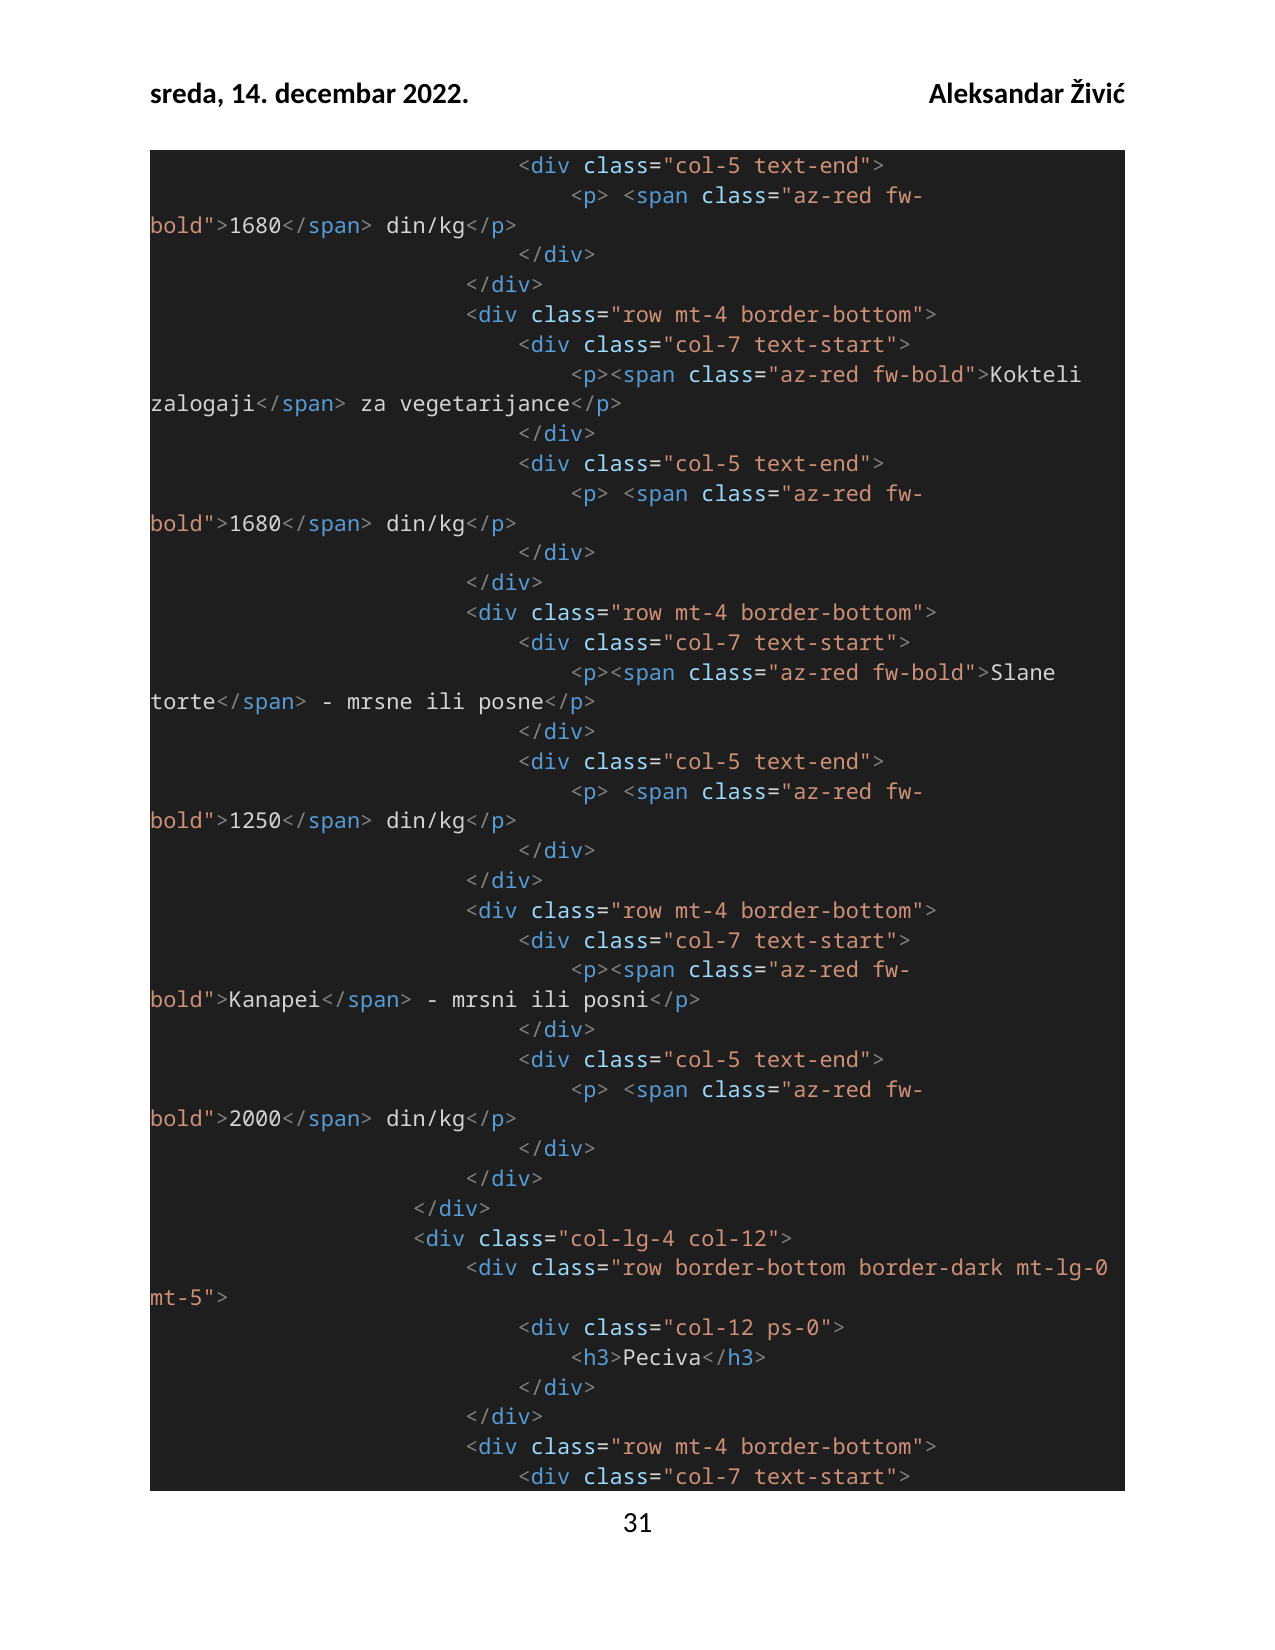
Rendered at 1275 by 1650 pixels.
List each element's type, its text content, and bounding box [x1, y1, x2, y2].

text </div> [150, 835, 1125, 865]
text <div class="row mt-4 border-bottom"> [150, 1431, 1125, 1461]
text <div class="col-5 text-end"> [150, 448, 1125, 478]
text </div> [150, 716, 1125, 746]
text <div class="row mt-4 border-bottom"> [150, 895, 1125, 924]
text <div class="col-5 text-end"> [150, 746, 1125, 776]
text </div> [150, 1193, 1125, 1222]
text </div> [150, 537, 1125, 567]
text <div class="col-12 ps-0"> [150, 1312, 1125, 1342]
text <div class="col-lg-4 col-12"> [150, 1222, 1125, 1252]
text <div class="col-7 text-start"> [150, 329, 1125, 358]
text <h3>Peciva</h3> [150, 1342, 1125, 1371]
text <p> <span class="az-red fw-bold">1250</span> din/kg</p> [150, 776, 1125, 835]
text <p> <span class="az-red fw-bold">2000</span> din/kg</p> [150, 1073, 1125, 1133]
text </div> [150, 418, 1125, 448]
text <p><span class="az-red fw-bold">Kanapei</span> - mrsni ili posni</p> [150, 954, 1125, 1014]
text </div> [150, 269, 1125, 299]
text <p> <span class="az-red fw-bold">1680</span> din/kg</p> [150, 478, 1125, 537]
text <p><span class="az-red fw-bold">Slane torte</span> - mrsne ili posne</p> [150, 656, 1125, 716]
text <div class="col-7 text-start"> [150, 1461, 1125, 1491]
text </div> [150, 1133, 1125, 1163]
text <div class="row border-bottom border-dark mt-lg-0 mt-5"> [150, 1252, 1125, 1312]
text <div class="col-7 text-start"> [150, 627, 1125, 656]
text </div> [150, 1371, 1125, 1401]
text <p> <span class="az-red fw-bold">1680</span> din/kg</p> [150, 180, 1125, 239]
text <p><span class="az-red fw-bold">Kokteli zalogaji</span> za vegetarijance</p> [150, 358, 1125, 418]
text </div> [150, 1014, 1125, 1044]
text </div> [150, 239, 1125, 269]
text </div> [150, 865, 1125, 895]
text <div class="row mt-4 border-bottom"> [150, 299, 1125, 329]
text <div class="col-5 text-end"> [150, 150, 1125, 180]
text </div> [150, 1401, 1125, 1431]
text <div class="col-7 text-start"> [150, 924, 1125, 954]
text <div class="row mt-4 border-bottom"> [150, 597, 1125, 627]
text <div class="col-5 text-end"> [150, 1044, 1125, 1073]
text </div> [150, 1163, 1125, 1193]
text </div> [150, 567, 1125, 597]
